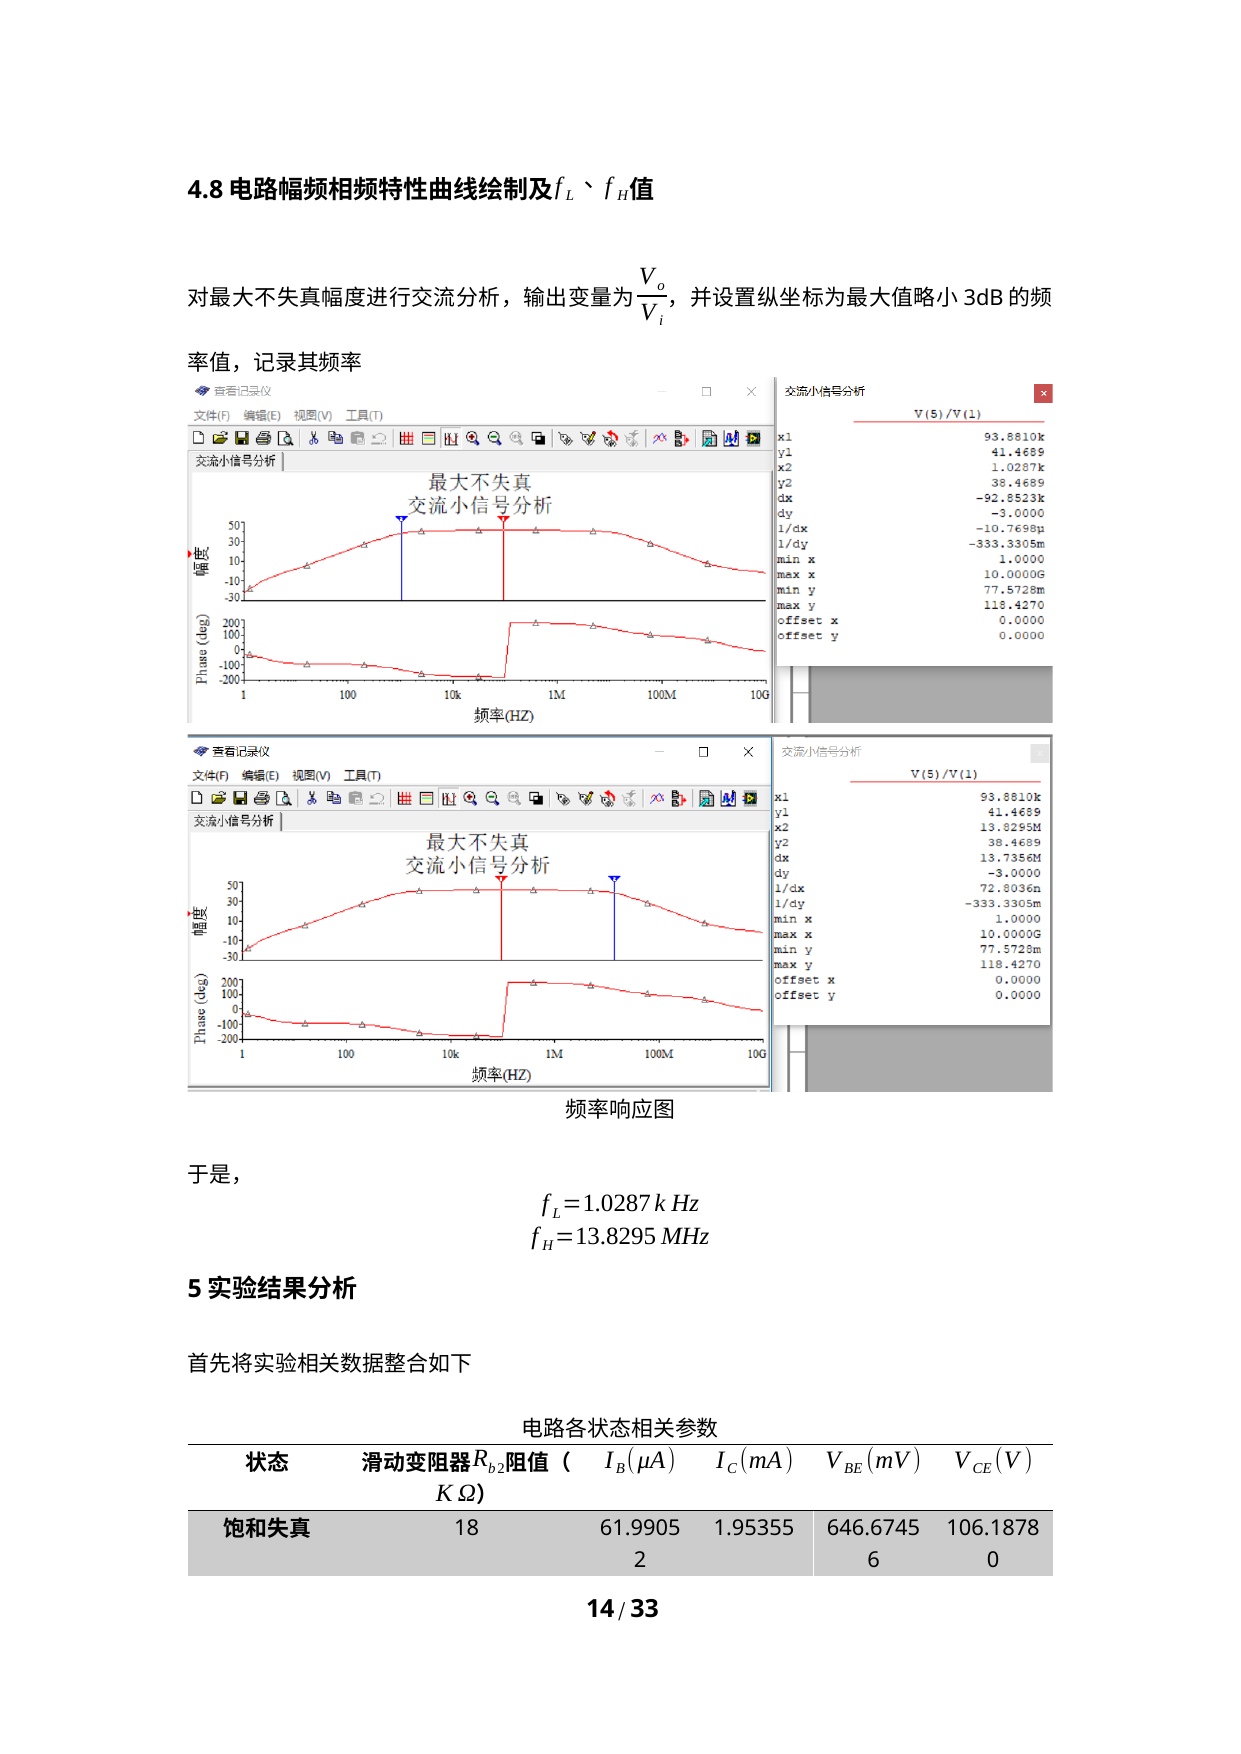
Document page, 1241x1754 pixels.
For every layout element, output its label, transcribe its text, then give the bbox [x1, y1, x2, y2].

table_header [586, 1445, 694, 1509]
picture [187, 734, 1053, 1092]
text 首先将实验相关数据整合如下 [187, 1346, 1053, 1378]
text 于是， [187, 1157, 1053, 1189]
text 对最大不失真幅度进行交流分析，输出变量为，并设置纵坐标为最大值略小3dB的频率值，记录其频率 [187, 247, 1053, 377]
subtitle 4.8电路幅频相频特性曲线绘制及值 [187, 156, 1053, 221]
table_cell 18 [347, 1511, 586, 1576]
table_cell 61.99052 [586, 1511, 694, 1576]
table_cell 106.18780 [933, 1511, 1053, 1576]
table_cell 1.95355 [694, 1511, 813, 1576]
table_header [694, 1445, 813, 1509]
picture [187, 377, 1053, 723]
table_cell 646.67456 [814, 1511, 933, 1576]
text 频率响应图 [187, 1092, 1053, 1124]
table_cell 饱和失真 [188, 1511, 347, 1576]
table_header 滑动变阻器阻值（） [347, 1445, 586, 1509]
subtitle 5实验结果分析 [187, 1254, 1053, 1319]
table_header [933, 1445, 1053, 1509]
table_header 状态 [188, 1445, 347, 1509]
text 电路各状态相关参数 [187, 1411, 1053, 1443]
table_header [814, 1445, 933, 1509]
